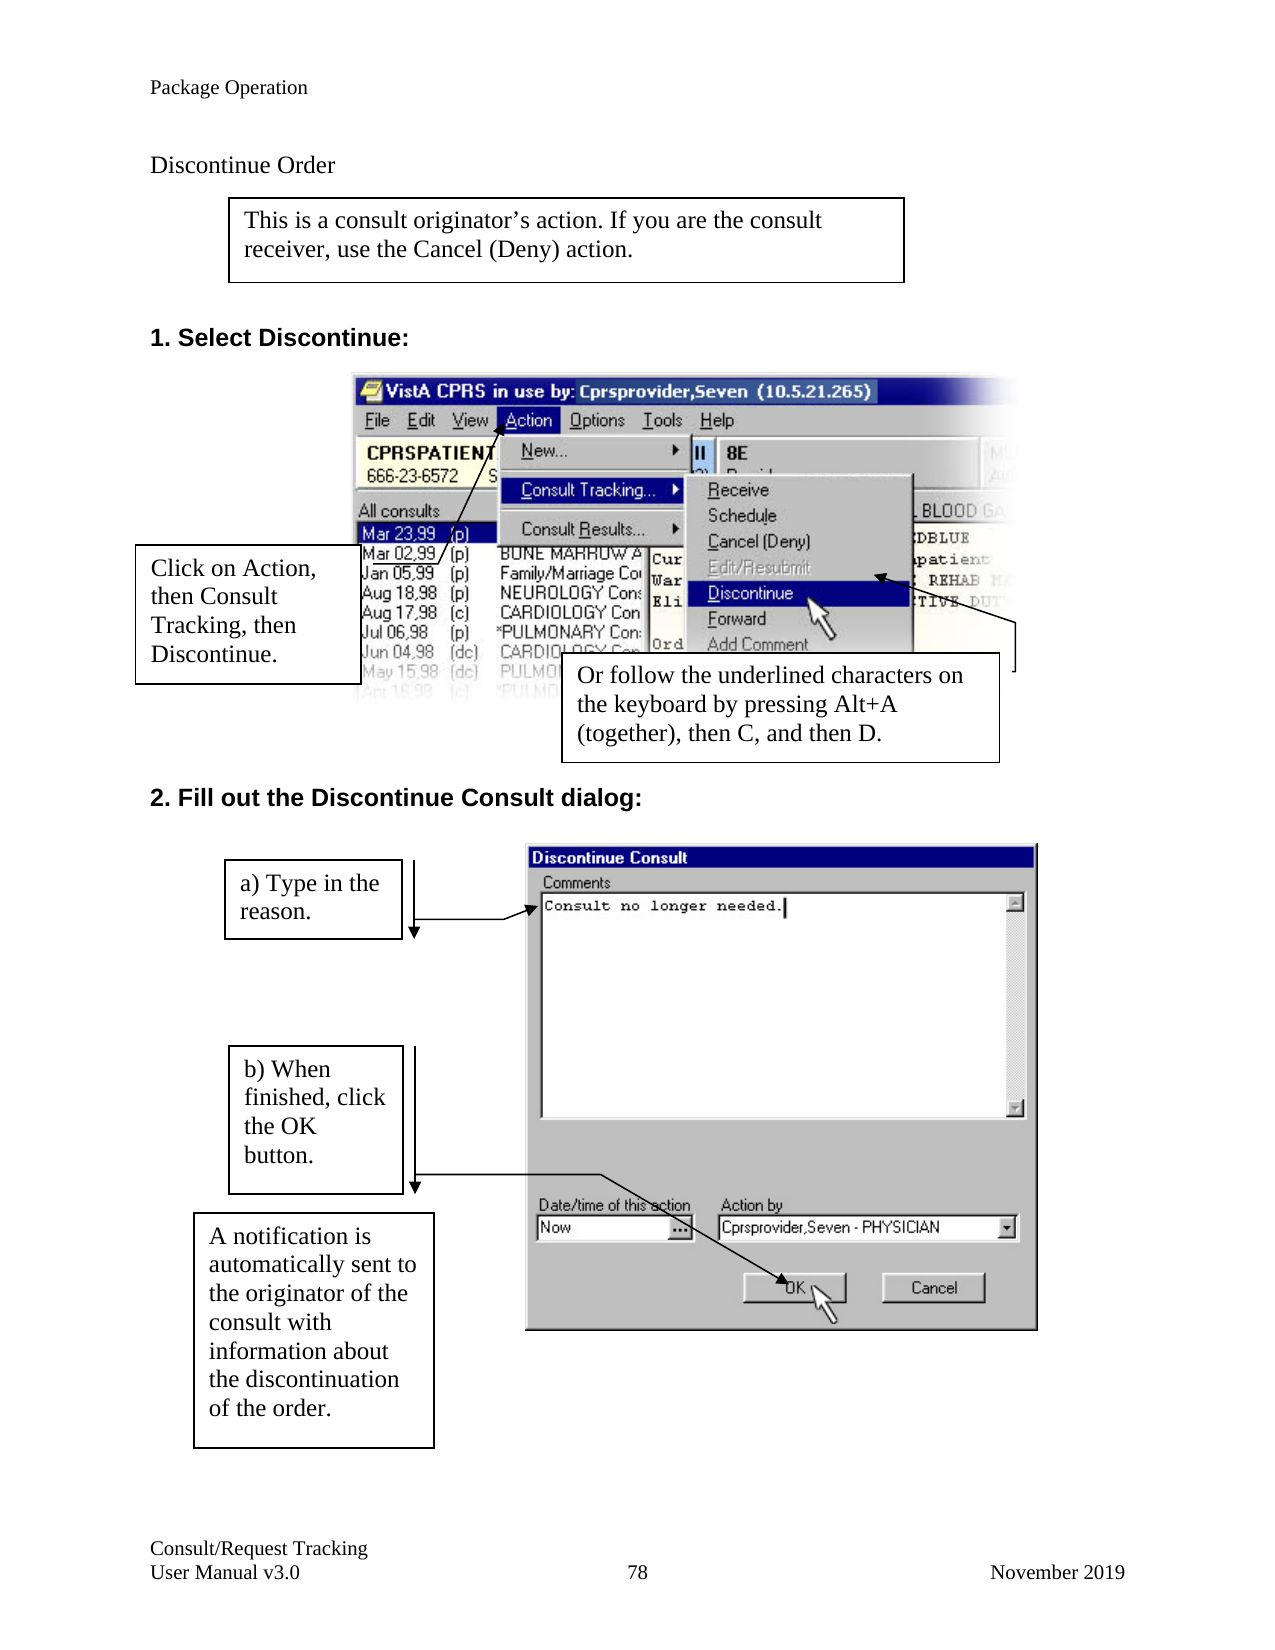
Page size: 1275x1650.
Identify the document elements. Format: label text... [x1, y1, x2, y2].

picture [525, 843, 1038, 926]
subtitle Detailed Display [150, 926, 1125, 960]
picture [525, 960, 1038, 1331]
picture [350, 372, 1018, 704]
subtitle 2. Fill out the Discontinue Consult dialog: [150, 782, 1125, 811]
subtitle Discontinue Order [150, 150, 1125, 179]
subtitle 1. Select Discontinue: [150, 322, 1125, 351]
